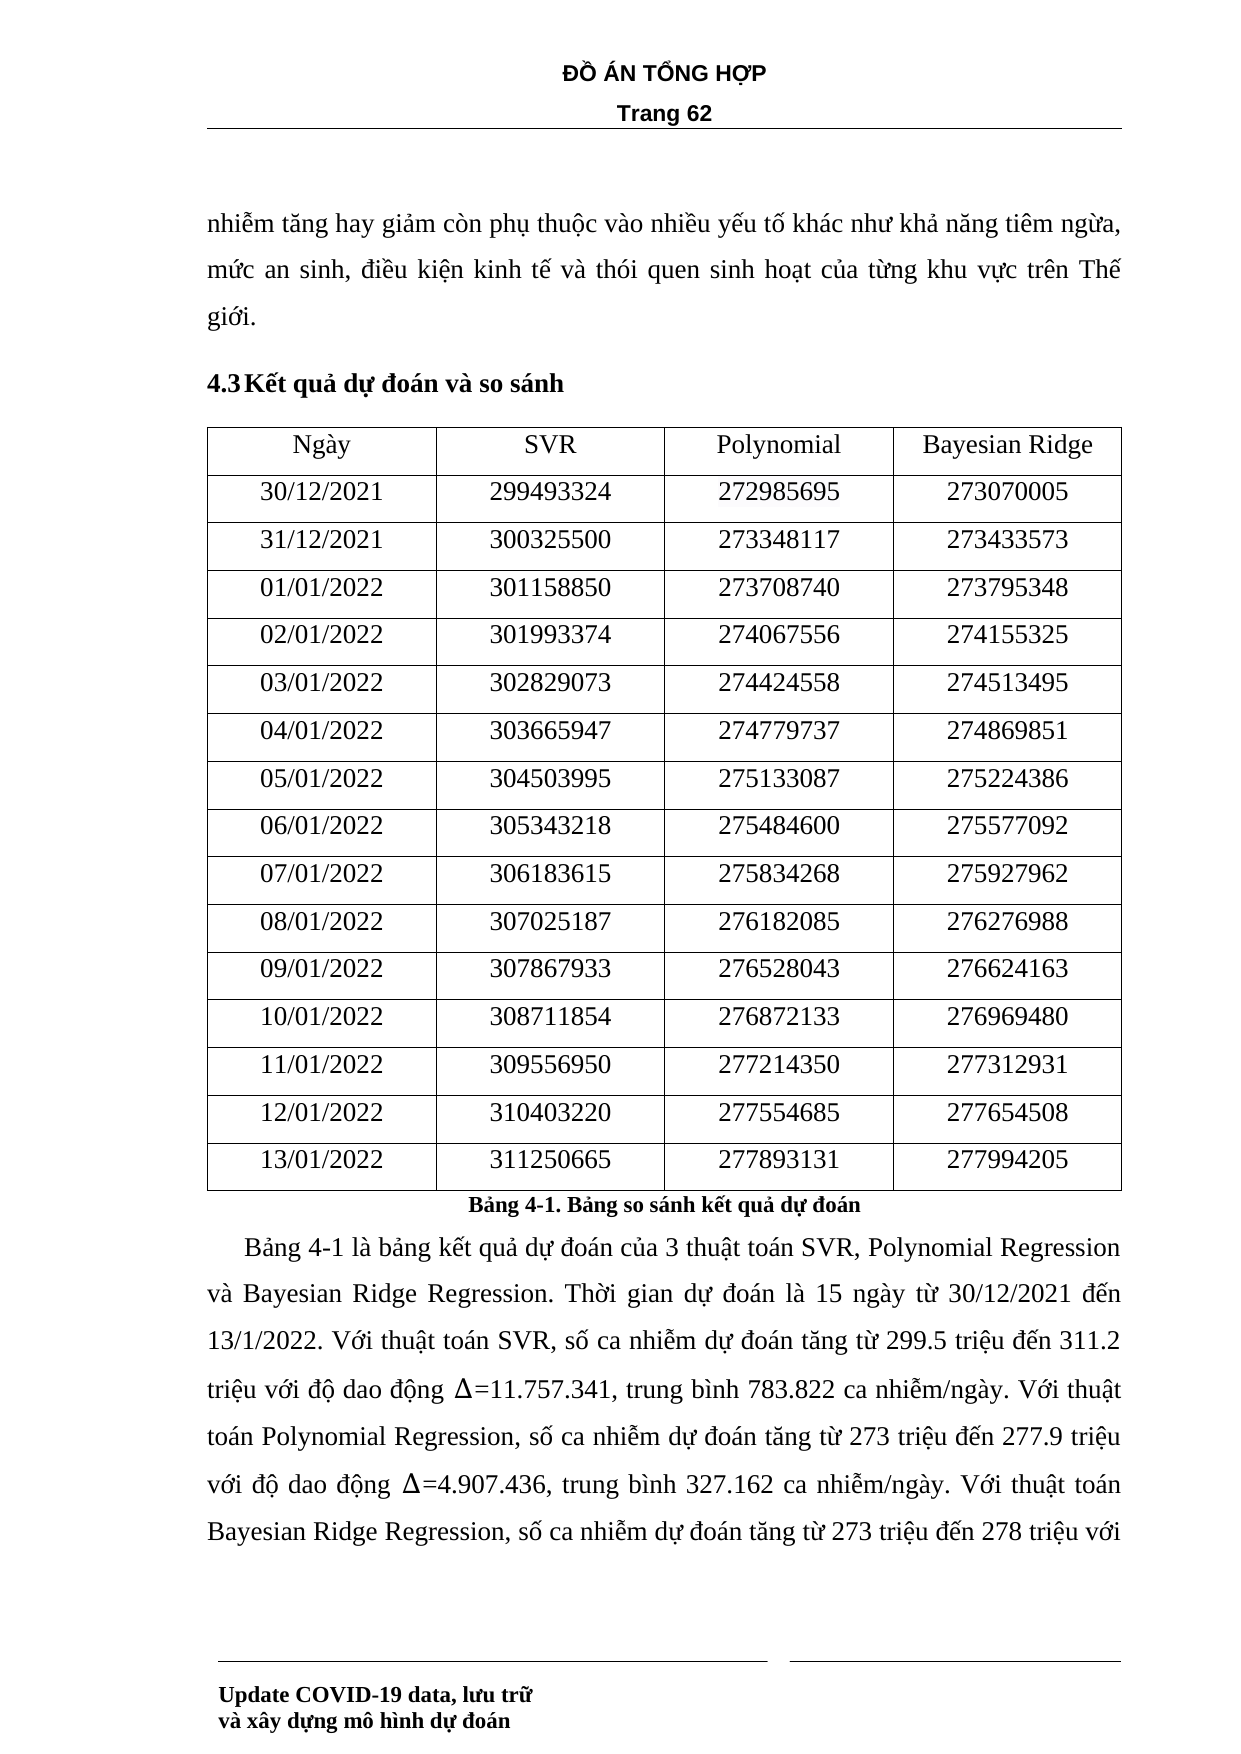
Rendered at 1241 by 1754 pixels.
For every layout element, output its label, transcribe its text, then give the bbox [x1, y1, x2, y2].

table_cell 303665947 [437, 714, 664, 761]
table_header SVR [437, 428, 664, 474]
table_cell 273708740 [665, 571, 893, 618]
table_cell 276624163 [894, 953, 1121, 999]
table_cell 07/01/2022 [208, 857, 436, 904]
table_cell 299493324 [437, 476, 664, 522]
table_cell 274067556 [665, 619, 893, 665]
table_cell 308711854 [437, 1000, 664, 1047]
subtitle Kết quả dự đoán và so sánh [207, 368, 1122, 399]
table_cell 310403220 [437, 1096, 664, 1142]
table_cell 273070005 [894, 476, 1121, 522]
table_cell 273795348 [894, 571, 1121, 618]
table_cell 04/01/2022 [208, 714, 436, 761]
table_cell 01/01/2022 [208, 571, 436, 618]
table_header Bayesian Ridge [894, 428, 1121, 474]
table_header Polynomial [665, 428, 893, 474]
table_cell 307025187 [437, 905, 664, 952]
table_cell 275834268 [665, 857, 893, 904]
table_cell 276276988 [894, 905, 1121, 952]
table_cell 277893131 [665, 1144, 893, 1190]
table_cell 274779737 [665, 714, 893, 761]
table_cell 275577092 [894, 810, 1121, 856]
table_cell 277554685 [665, 1096, 893, 1142]
table_cell 275133087 [665, 762, 893, 808]
table_cell 05/01/2022 [208, 762, 436, 808]
table_cell 08/01/2022 [208, 905, 436, 952]
table_cell 02/01/2022 [208, 619, 436, 665]
table_cell 275927962 [894, 857, 1121, 904]
table_cell 274424558 [665, 666, 893, 713]
text Bảng 4-1. Bảng so sánh kết quả dự đoán [207, 1191, 1122, 1217]
table_cell 12/01/2022 [208, 1096, 436, 1142]
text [207, 1231, 1122, 1546]
table_cell 309556950 [437, 1048, 664, 1095]
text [207, 207, 1122, 331]
table_cell 11/01/2022 [208, 1048, 436, 1095]
table_cell 276969480 [894, 1000, 1121, 1047]
table_cell 277654508 [894, 1096, 1121, 1142]
table_cell 276872133 [665, 1000, 893, 1047]
table_cell 30/12/2021 [208, 476, 436, 522]
table_cell 272985695 [665, 476, 893, 522]
table_cell 06/01/2022 [208, 810, 436, 856]
table_cell 301158850 [437, 571, 664, 618]
table_cell 273348117 [665, 523, 893, 570]
table_cell 13/01/2022 [208, 1144, 436, 1190]
table_cell 277312931 [894, 1048, 1121, 1095]
table_cell 03/01/2022 [208, 666, 436, 713]
table_cell 274155325 [894, 619, 1121, 665]
table_header Ngày [208, 428, 436, 474]
table_cell 10/01/2022 [208, 1000, 436, 1047]
table_cell 276182085 [665, 905, 893, 952]
table_cell 311250665 [437, 1144, 664, 1190]
table_cell 306183615 [437, 857, 664, 904]
table_cell 305343218 [437, 810, 664, 856]
table_cell 274513495 [894, 666, 1121, 713]
table_cell 09/01/2022 [208, 953, 436, 999]
table_cell 304503995 [437, 762, 664, 808]
table_cell 277994205 [894, 1144, 1121, 1190]
table_cell 307867933 [437, 953, 664, 999]
table_cell 273433573 [894, 523, 1121, 570]
table_cell 277214350 [665, 1048, 893, 1095]
table_cell 274869851 [894, 714, 1121, 761]
table_cell 302829073 [437, 666, 664, 713]
table_cell 301993374 [437, 619, 664, 665]
table_cell 275224386 [894, 762, 1121, 808]
table_cell 276528043 [665, 953, 893, 999]
table_cell 275484600 [665, 810, 893, 856]
table_cell 300325500 [437, 523, 664, 570]
table_cell 31/12/2021 [208, 523, 436, 570]
